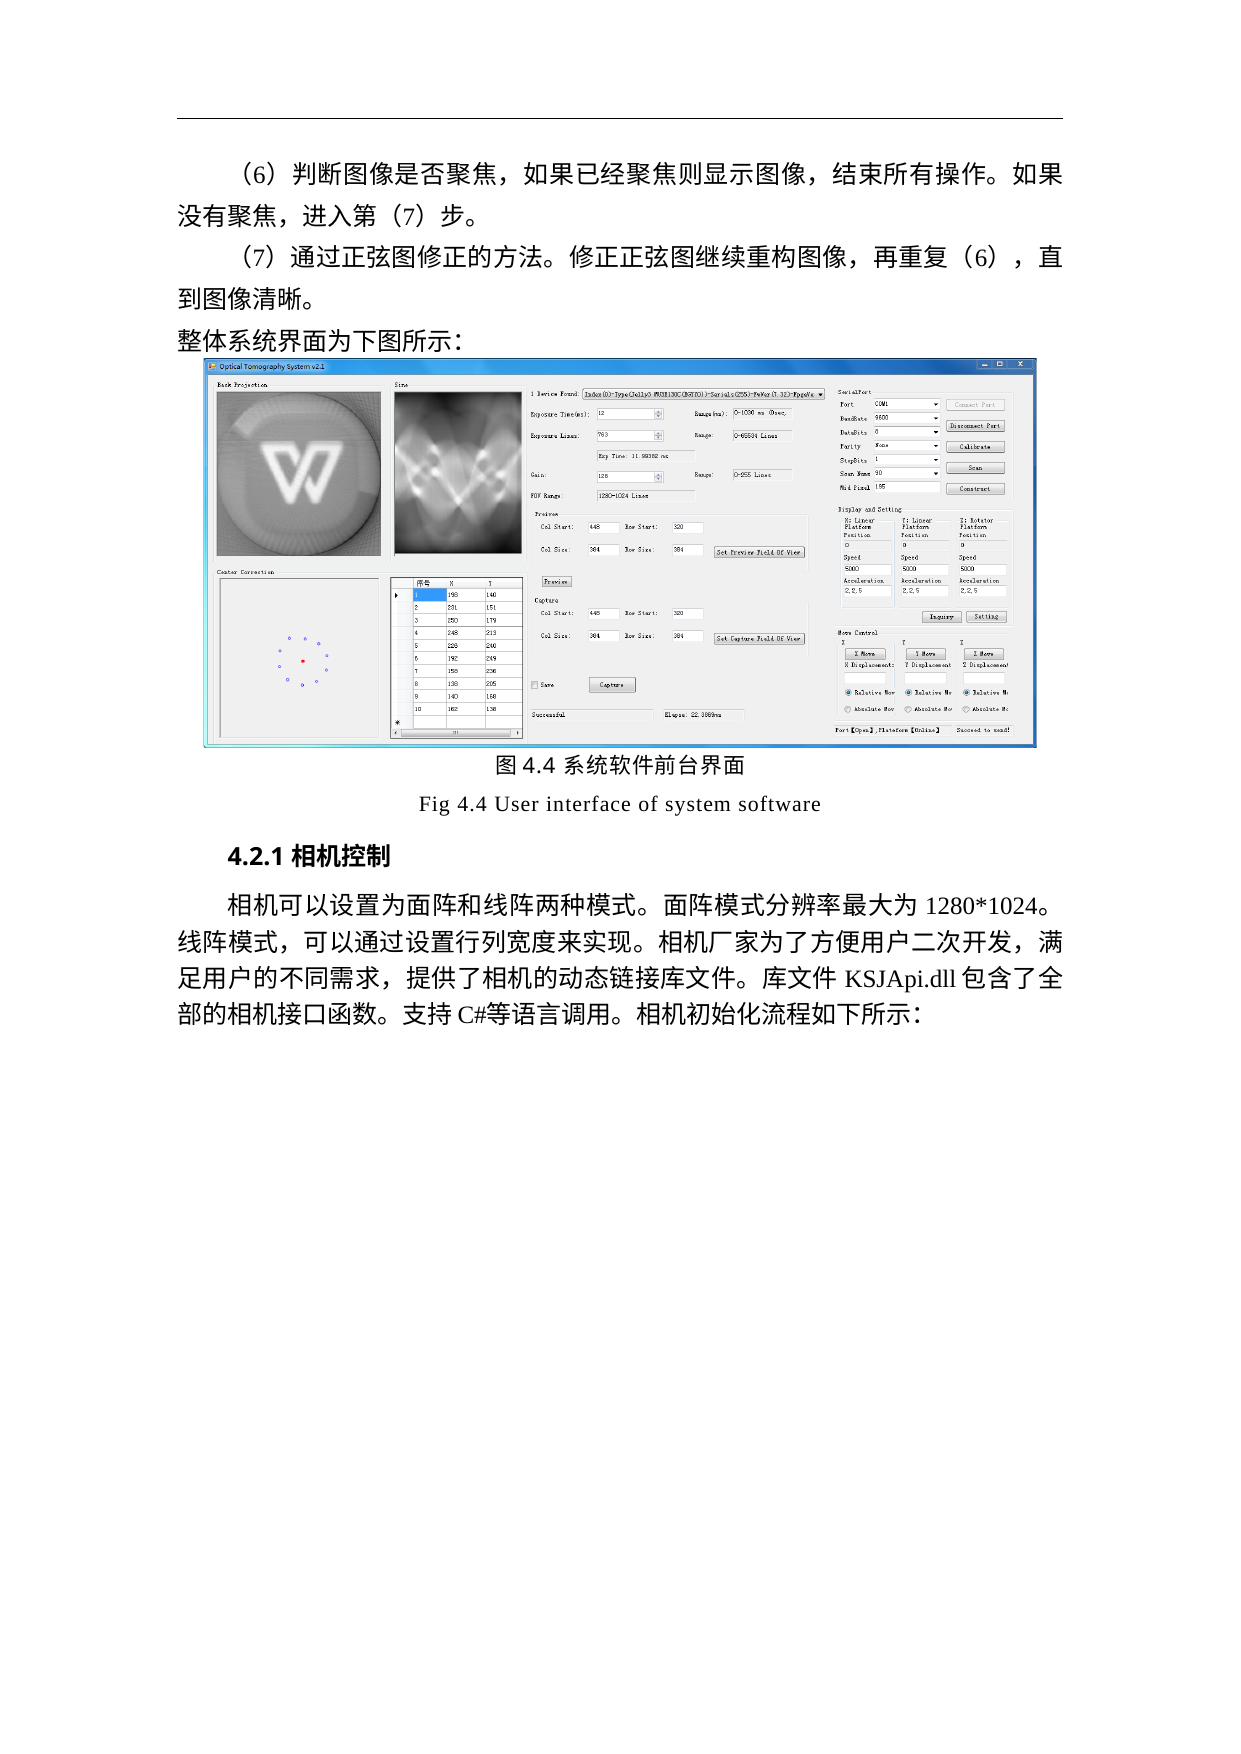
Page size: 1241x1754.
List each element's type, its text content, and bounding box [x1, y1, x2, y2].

text 相机可以设置为面阵和线阵两种模式。面阵模式分辨率最大为1280*1024。线阵模式，可以通过设置行列宽度来实现。相机厂家为了方便用户二次开发，满足用户的不同需求，提供了相机的动态链接库文件。库文件KSJApi.dll包含了全部的相机接口函数。支持C#等语言调用。相机初始化流程如下所示： [177, 886, 1063, 1031]
text 整体系统界面为下图所示： [177, 317, 1063, 358]
subtitle 4.2.1 相机控制 [177, 832, 1063, 873]
text （7）通过正弦图修正的方法。修正正弦图继续重构图像，再重复（6），直到图像清晰。 [177, 233, 1063, 317]
picture [203, 358, 1037, 748]
text Fig 4.4 User interface of system software [177, 779, 1063, 819]
text 图4.4 系统软件前台界面 [177, 748, 1063, 779]
text （6）判断图像是否聚焦，如果已经聚焦则显示图像，结束所有操作。如果没有聚焦，进入第（7）步。 [177, 150, 1063, 233]
